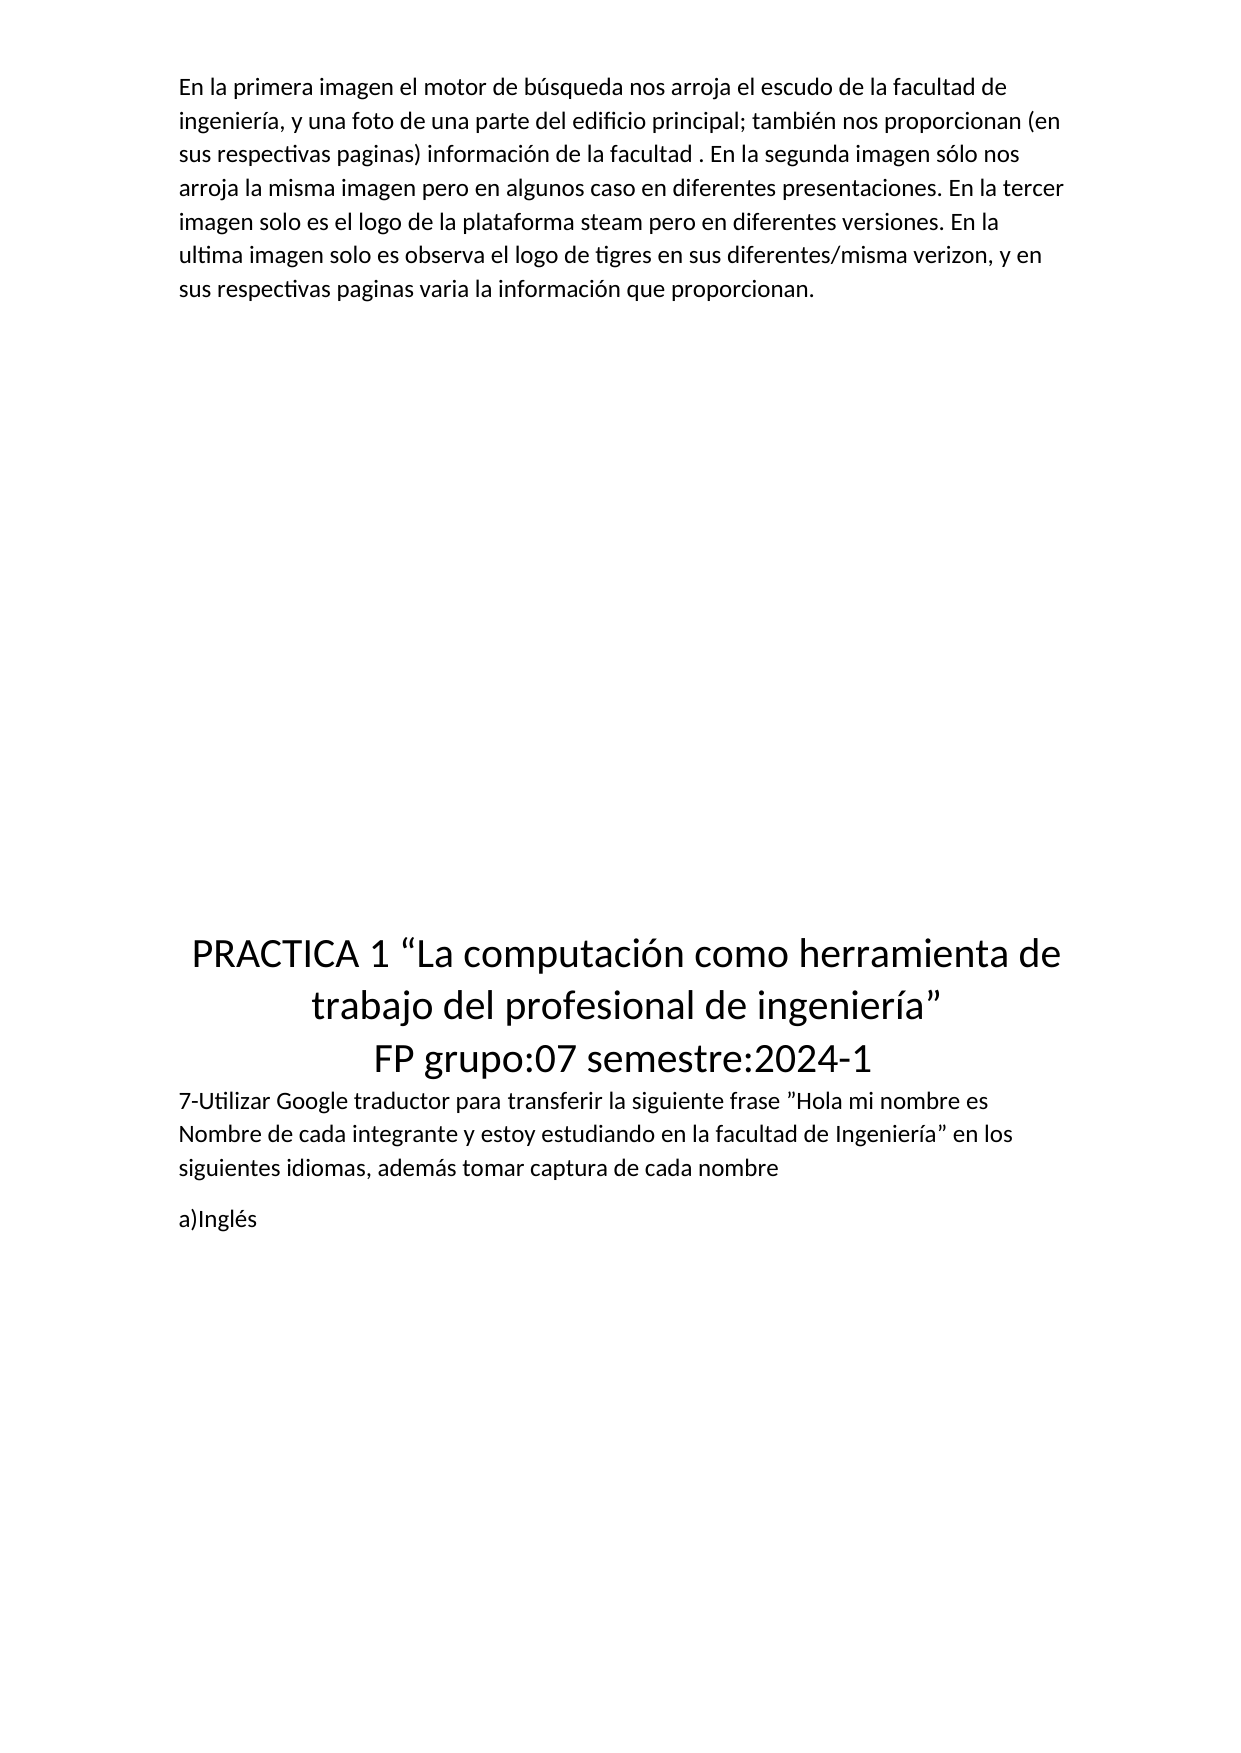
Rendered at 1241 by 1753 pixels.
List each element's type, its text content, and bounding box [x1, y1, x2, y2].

text 7-Utilizar Google traductor para transferir la siguiente frase ”Hola mi nombre es Nombre de cada integrante y estoy estudiando en la facultad de Ingeniería” en los siguientes idiomas, además tomar captura de cada nombre [178, 1085, 1018, 1182]
text FP grupo:07 semestre:2024-1 [178, 1032, 1068, 1082]
text a)Inglés [178, 1203, 1068, 1233]
text PRACTICA 1 “La computación como herramienta de trabajo del profesional de ingeniería” [188, 927, 1066, 1029]
text En la primera imagen el motor de búsqueda nos arroja el escudo de la facultad de ingeniería, y una foto de una parte del edificio principal; también nos proporcionan (en sus respectivas paginas) información de la facultad . En la segunda imagen sólo nos arroja la misma imagen pero en algunos caso en diferentes presentaciones. En la tercer imagen solo es el logo de la plataforma steam pero en diferentes versiones. En la ultima imagen solo es observa el logo de tigres en sus diferentes/misma verizon, y en sus respectivas paginas varia la información que proporcionan. [178, 71, 1069, 303]
